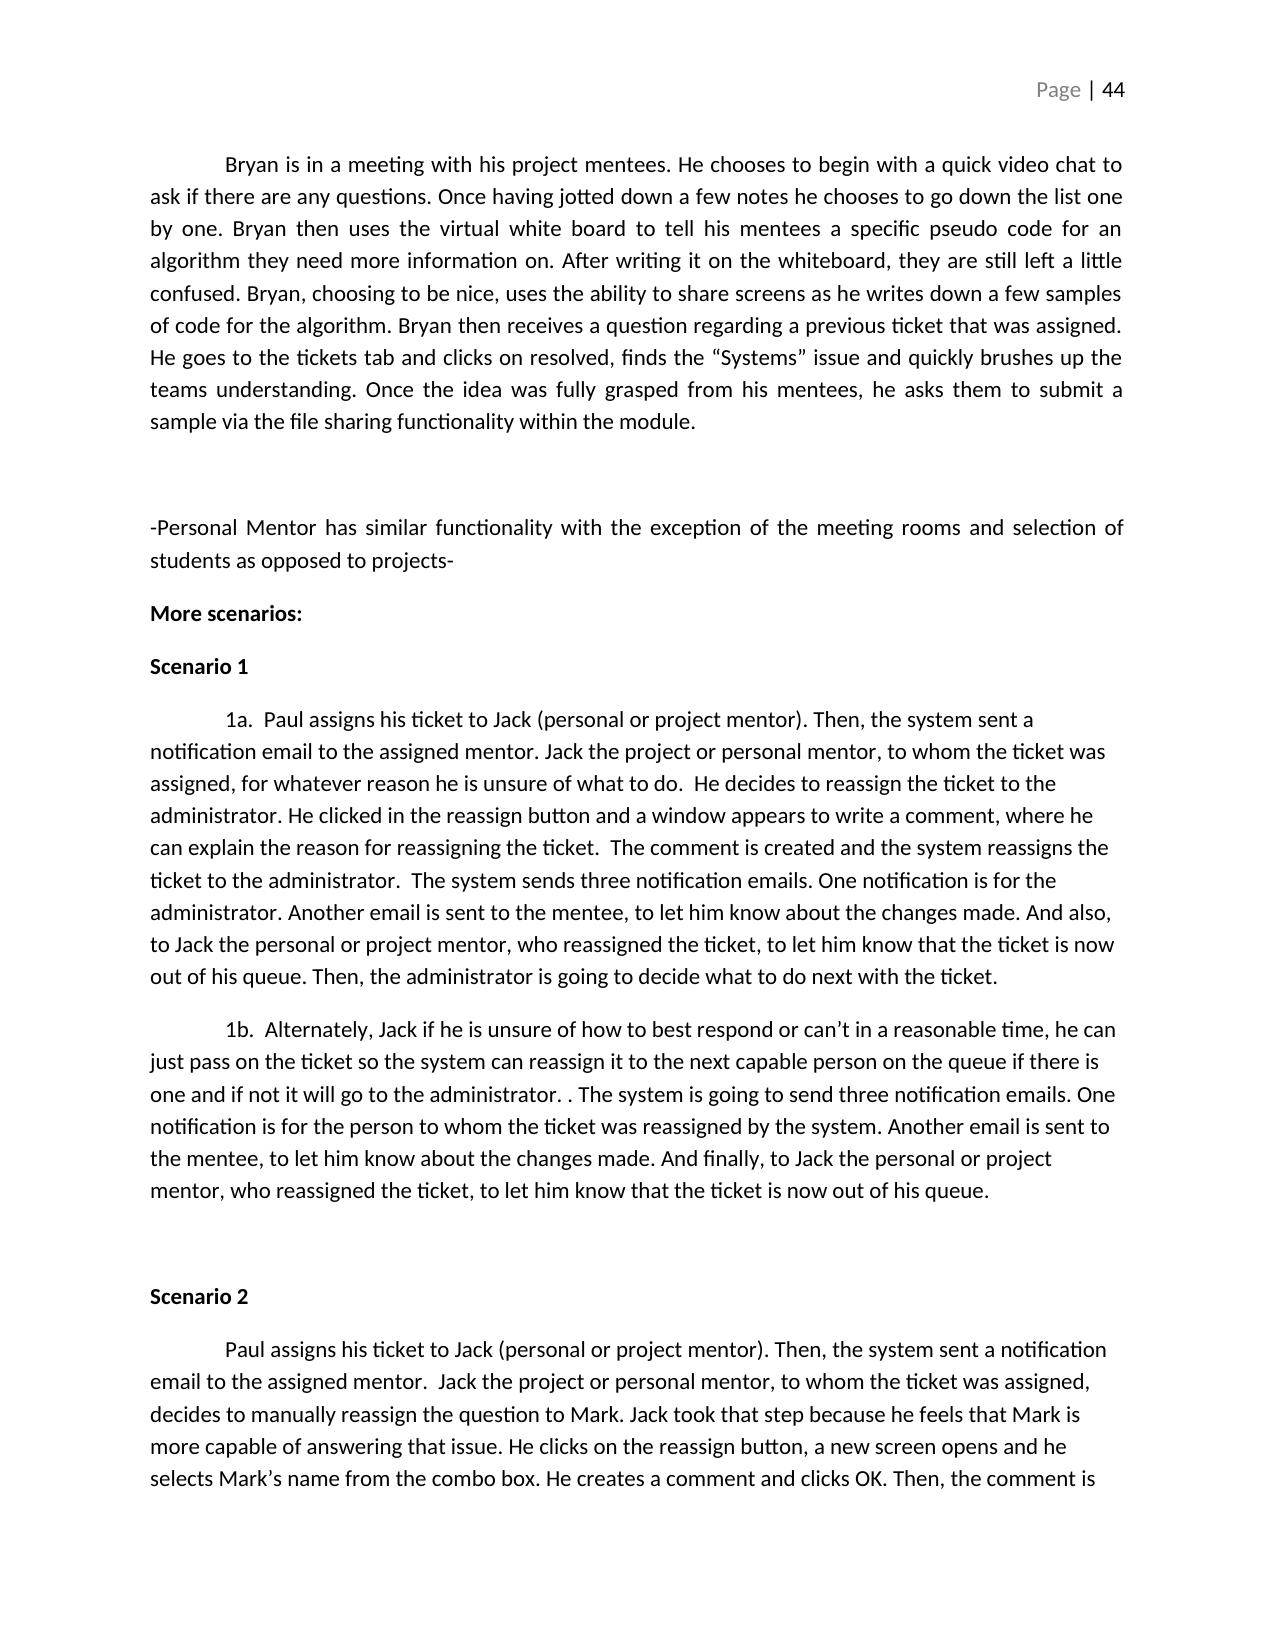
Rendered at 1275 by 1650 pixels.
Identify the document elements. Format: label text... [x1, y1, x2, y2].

text Scenario 2 [150, 1282, 1125, 1310]
text 1a. Paul assigns his ticket to Jack (personal or project mentor). Then, the system sent a notification email to the assigned mentor. Jack the project or personal mentor, to whom the ticket was assigned, for whatever reason he is unsure of what to do. He decides to reassign the ticket to the administrator. He clicked in the reassign button and a window appears to write a comment, where he can explain the reason for reassigning the ticket. The comment is created and the system reassigns the ticket to the administrator. The system sends three notification emails. One notification is for the administrator. Another email is sent to the mentee, to let him know about the changes made. And also, to Jack the personal or project mentor, who reassigned the ticket, to let him know that the ticket is now out of his queue. Then, the administrator is going to decide what to do next with the ticket. [150, 705, 1125, 990]
text -Personal Mentor has similar functionality with the exception of the meeting rooms and selection of students as opposed to projects- [150, 513, 1125, 574]
text More scenarios: [150, 599, 1125, 627]
text Bryan is in a meeting with his project mentees. He chooses to begin with a quick video chat to ask if there are any questions. Once having jotted down a few notes he chooses to go down the list one by one. Bryan then uses the virtual white board to tell his mentees a specific pseudo code for an algorithm they need more information on. After writing it on the whiteboard, they are still left a little confused. Bryan, choosing to be nice, uses the ability to share screens as he writes down a few samples of code for the algorithm. Bryan then receives a question regarding a previous ticket that was assigned. He goes to the tickets tab and clicks on resolved, finds the “Systems” issue and quickly brushes up the teams understanding. Once the idea was fully grasped from his mentees, he asks them to submit a sample via the file sharing functionality within the module. [150, 150, 1125, 436]
text 1b. Alternately, Jack if he is unsure of how to best respond or can’t in a reasonable time, he can just pass on the ticket so the system can reassign it to the next capable person on the queue if there is one and if not it will go to the administrator. . The system is going to send three notification emails. One notification is for the person to whom the ticket was reassigned by the system. Another email is sent to the mentee, to let him know about the changes made. And finally, to Jack the personal or project mentor, who reassigned the ticket, to let him know that the ticket is now out of his queue. [150, 1015, 1125, 1204]
text Scenario 1 [150, 652, 1125, 680]
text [150, 1335, 1125, 1492]
